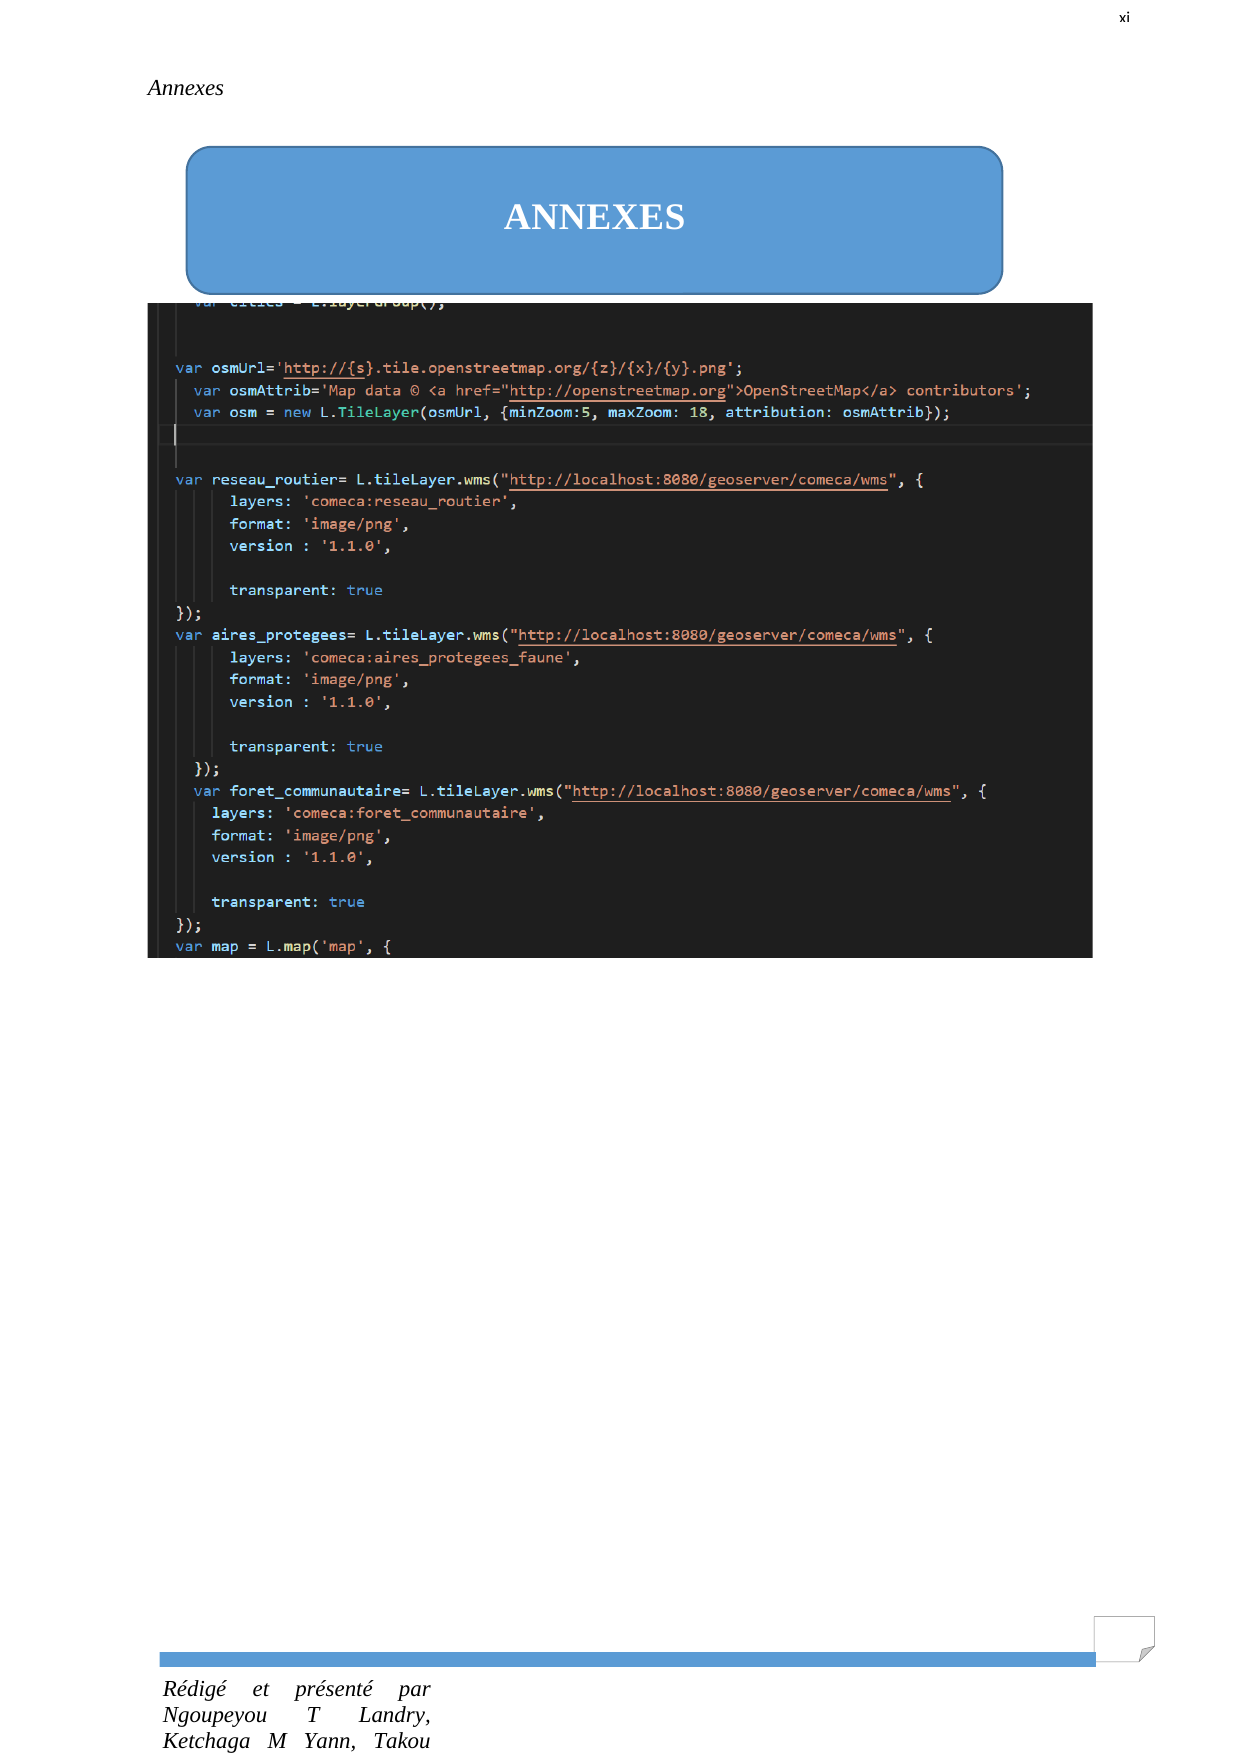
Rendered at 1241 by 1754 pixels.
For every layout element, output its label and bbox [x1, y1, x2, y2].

picture [147, 303, 1093, 958]
